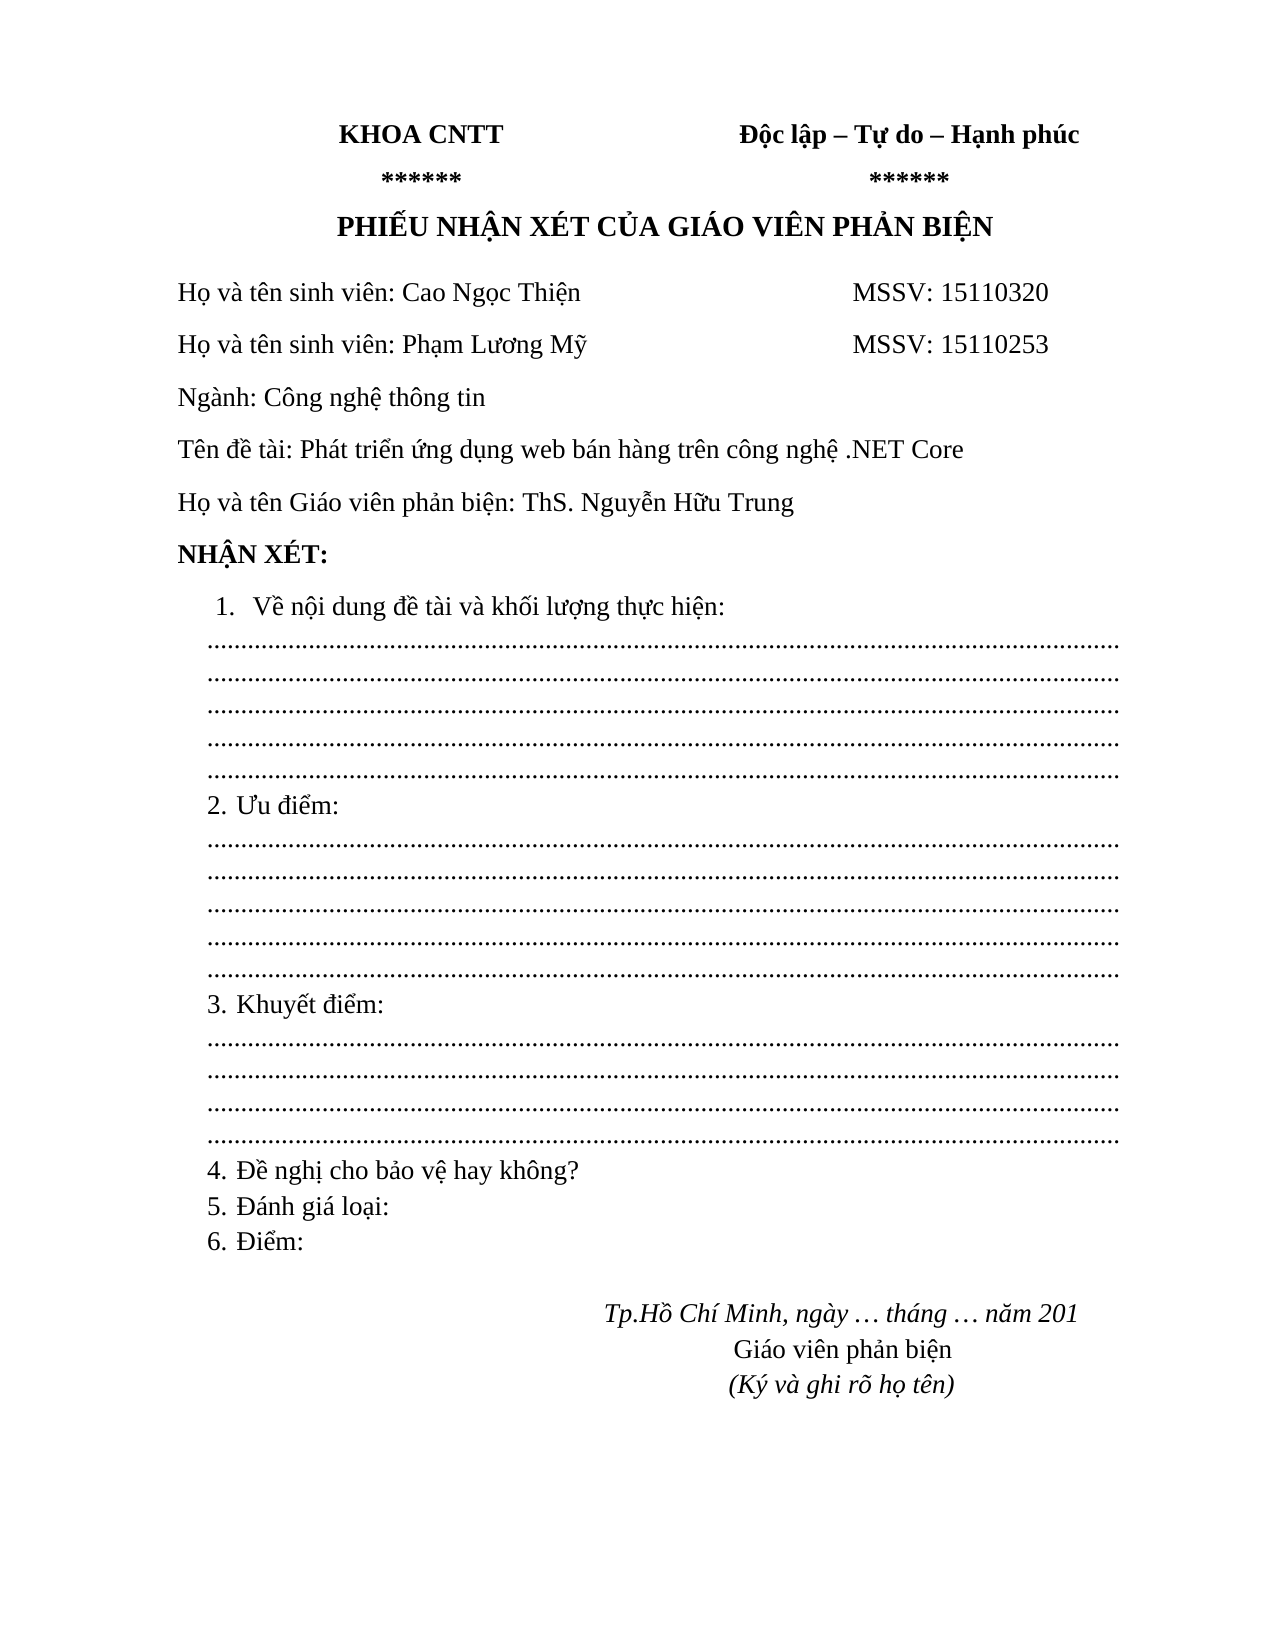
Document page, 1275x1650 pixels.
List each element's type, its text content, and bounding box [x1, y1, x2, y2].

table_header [665, 118, 1153, 209]
list Đánh giá loại: [207, 1190, 1153, 1221]
list Điểm: [207, 1226, 1153, 1257]
list (Ký và ghi rõ họ tên) [532, 1368, 1153, 1399]
text Ngành: Công nghệ thông tin [177, 381, 1153, 412]
list Khuyết điểm: [207, 988, 1153, 1019]
text PHIẾU NHẬN XÉT CỦA GIÁO VIÊN PHẢN BIỆN [177, 209, 1153, 243]
text NHẬN XÉT: [177, 538, 1153, 569]
text Họ và tên Giáo viên phản biện: ThS. Nguyễn Hữu Trung [177, 486, 1153, 517]
text Họ và tên sinh viên: Phạm Lương Mỹ MSSV: 15110253 [177, 328, 1153, 359]
text Họ và tên sinh viên: Cao Ngọc Thiện MSSV: 15110320 [177, 276, 1153, 307]
list Tp.Hồ Chí Minh, ngày … tháng … năm 201 [532, 1297, 1153, 1328]
text Tên đề tài: Phát triển ứng dụng web bán hàng trên công nghệ .NET Core [177, 433, 1153, 464]
list Giáo viên phản biện [532, 1333, 1153, 1364]
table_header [177, 118, 665, 209]
list Ưu điểm: [207, 789, 1153, 820]
list Đề nghị cho bảo vệ hay không? [207, 1154, 1153, 1185]
list Về nội dung đề tài và khối lượng thực hiện: [215, 590, 1153, 622]
